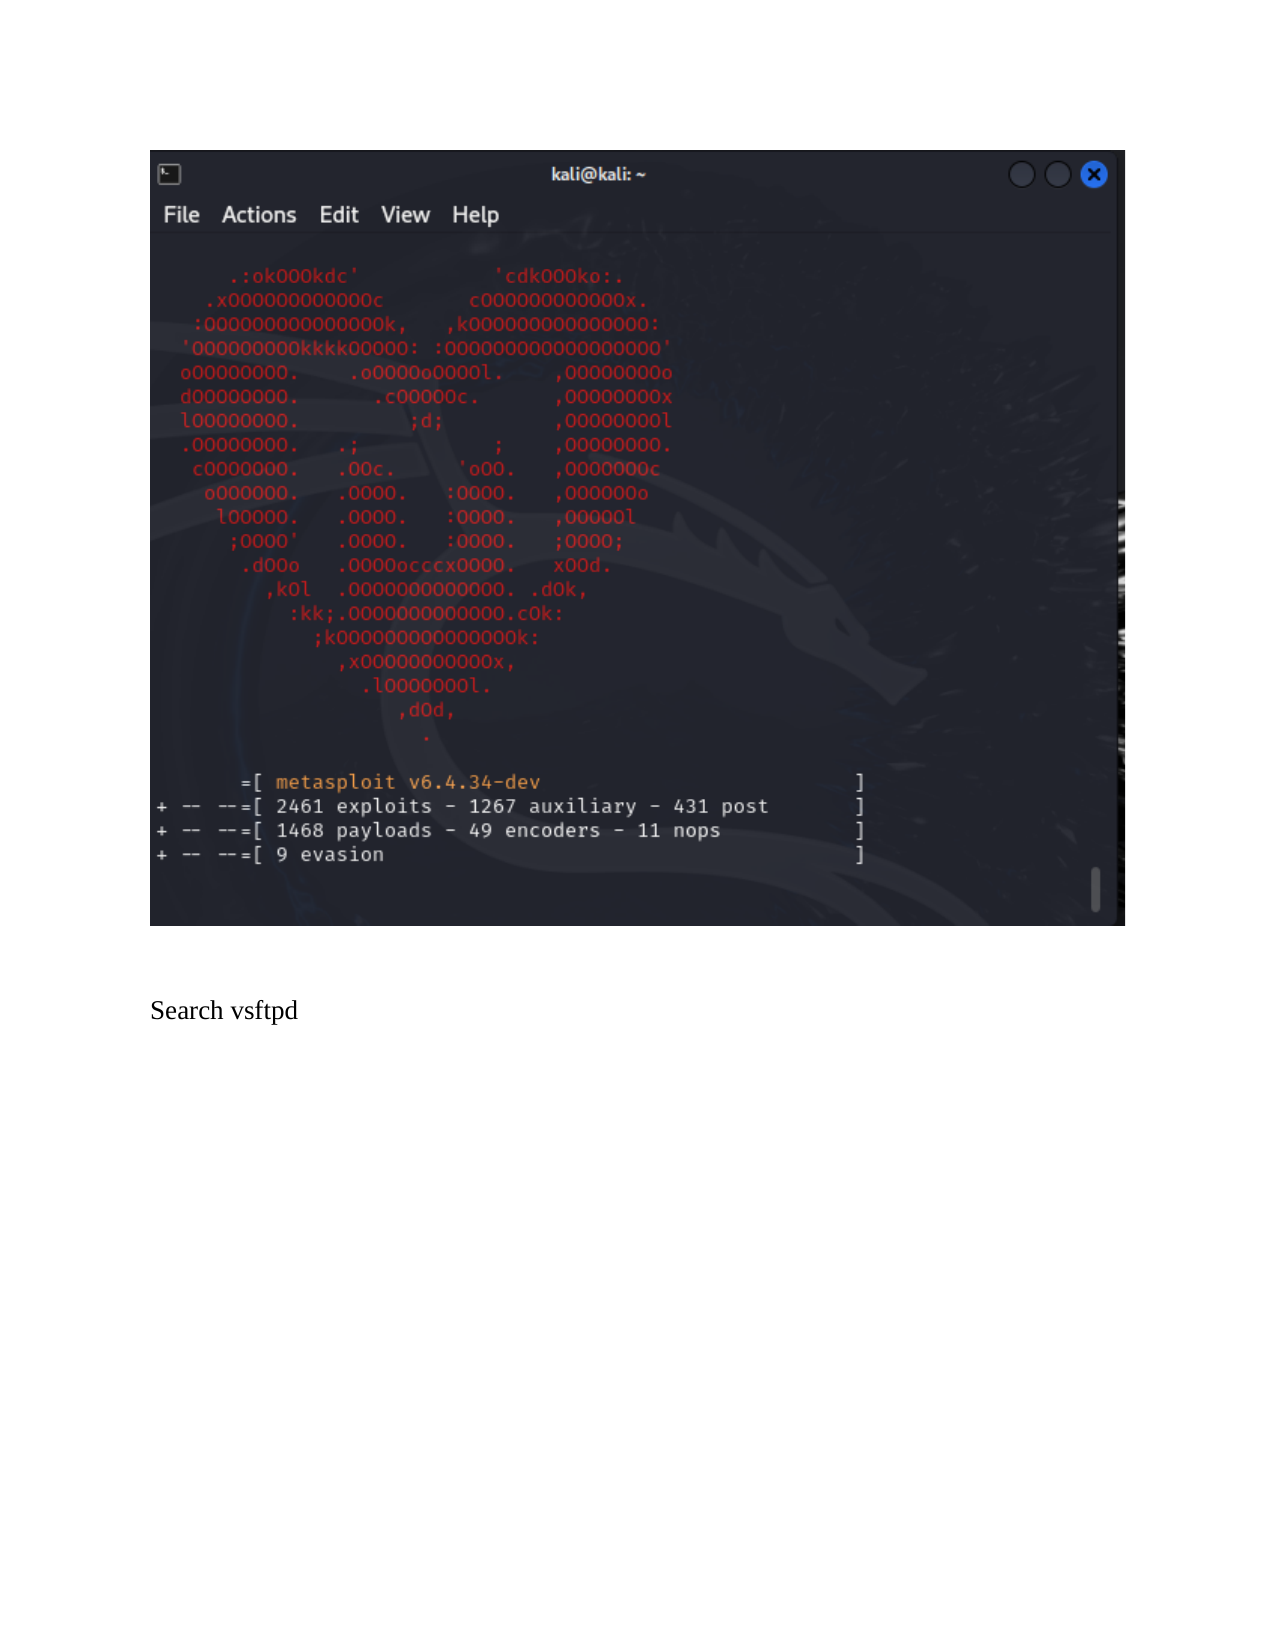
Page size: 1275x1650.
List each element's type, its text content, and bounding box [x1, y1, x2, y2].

picture [150, 150, 1125, 926]
text Search vsftpd [150, 994, 1125, 1026]
